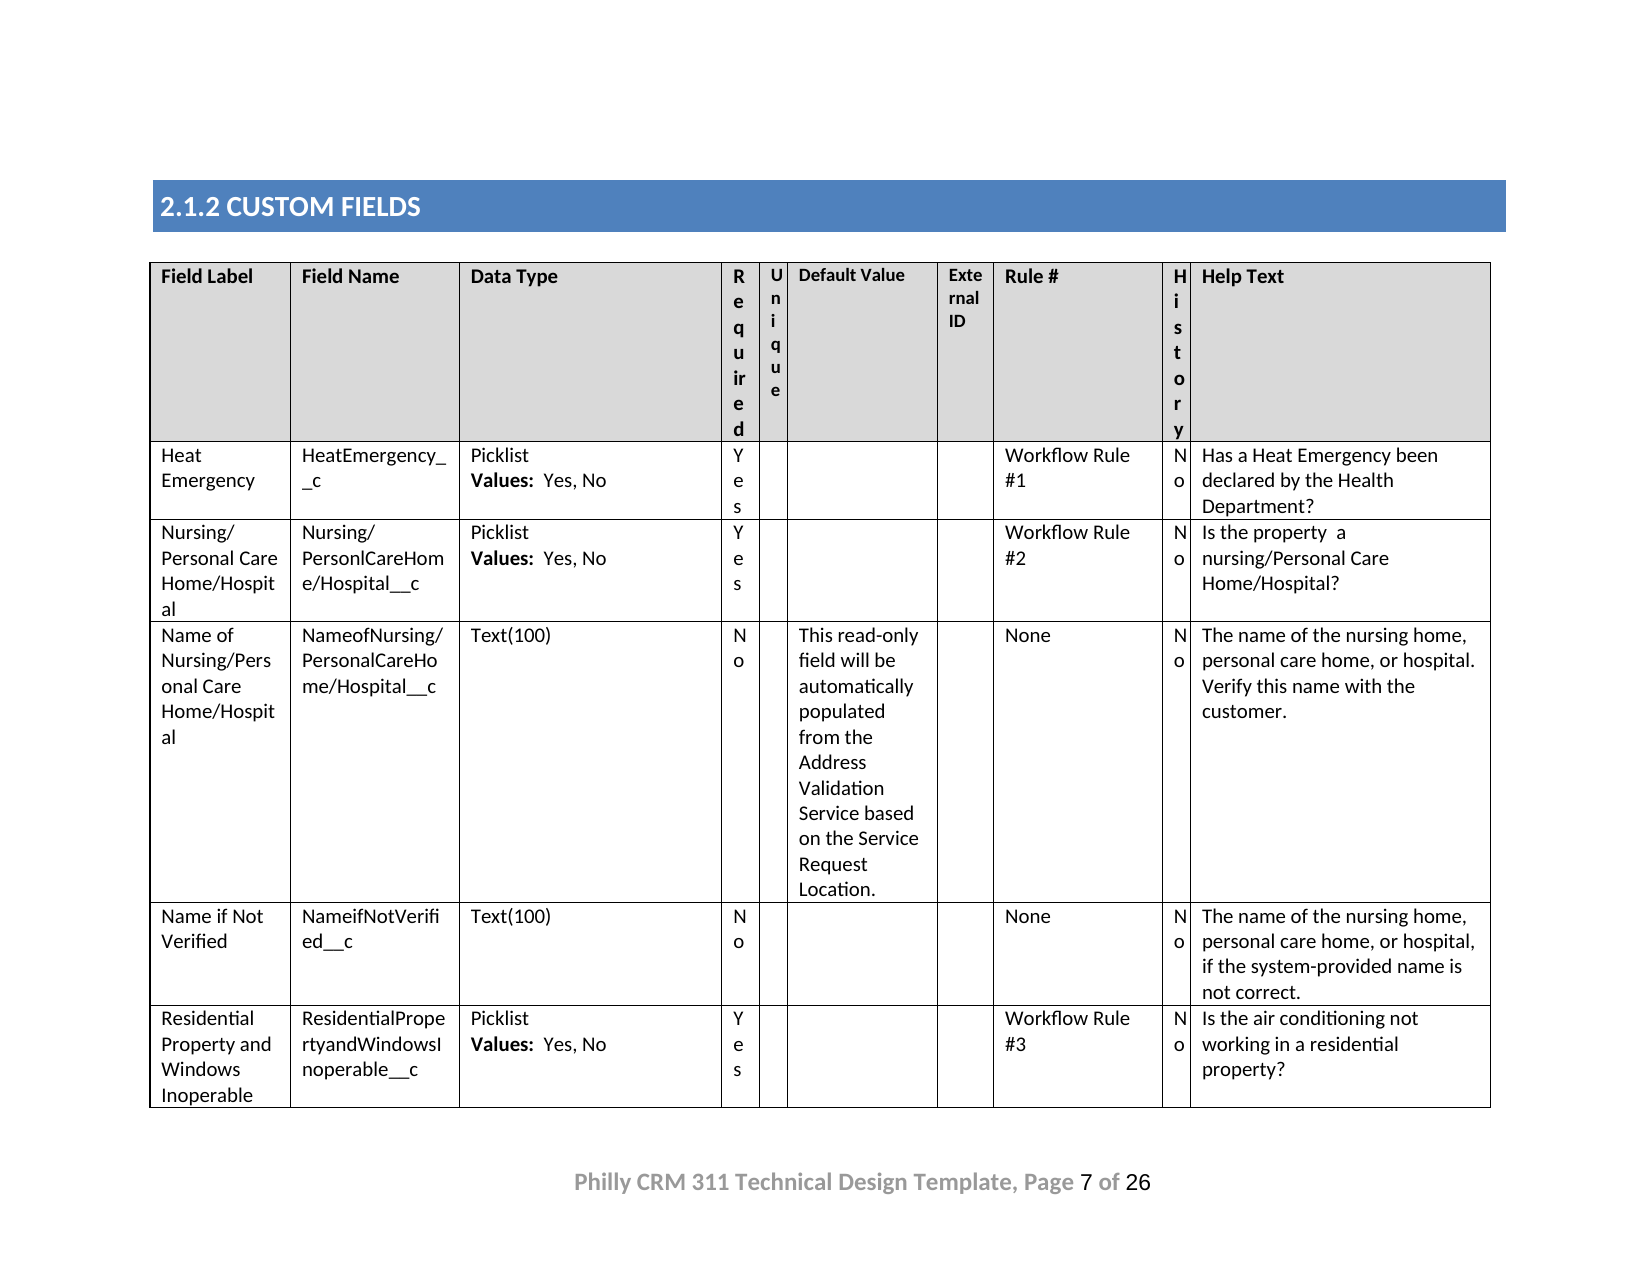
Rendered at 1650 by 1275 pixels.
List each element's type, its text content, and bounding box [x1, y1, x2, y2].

table_cell None [994, 622, 1162, 902]
table_cell [760, 1006, 787, 1107]
table_cell [938, 903, 993, 1004]
table_cell [788, 442, 937, 518]
table_cell [938, 622, 993, 902]
table_cell Workflow Rule #3 [994, 1006, 1162, 1107]
table_cell Yes [722, 442, 759, 518]
table_cell No [1163, 622, 1190, 902]
table_cell This read-only field will be automatically populated from the Address Validation Service based on the Service Request Location. [788, 622, 937, 902]
table_header Default Value [788, 263, 937, 441]
table_cell Has a Heat Emergency been declared by the Health Department? [1191, 442, 1490, 518]
table_cell No [722, 622, 759, 902]
table_cell Workflow Rule #1 [994, 442, 1162, 518]
table_cell No [1163, 903, 1190, 1004]
table_header Required [722, 263, 759, 441]
table_cell [788, 1006, 937, 1107]
table_cell HeatEmergency__c [291, 442, 459, 518]
table_cell NameifNotVerified__c [291, 903, 459, 1004]
table_cell [938, 1006, 993, 1107]
table_cell Is the property a nursing/Personal Care Home/Hospital? [1191, 520, 1490, 621]
table_cell No [722, 903, 759, 1004]
table_cell Workflow Rule #2 [994, 520, 1162, 621]
table_cell Name if Not Verified [151, 903, 290, 1004]
table_cell Picklist Values: Yes, No [460, 1006, 721, 1107]
table_header History [1163, 263, 1190, 441]
table_cell No [1163, 1006, 1190, 1107]
table_cell Text(100) [460, 622, 721, 902]
table_cell [760, 622, 787, 902]
table_cell Nursing/Personal Care Home/Hospital [151, 520, 290, 621]
table_cell Heat Emergency [151, 442, 290, 518]
table_cell Picklist Values: Yes, No [460, 520, 721, 621]
table_cell Yes [722, 520, 759, 621]
table_cell ResidentialPropertyandWindowsInoperable__c [291, 1006, 459, 1107]
table_header Data Type [460, 263, 721, 441]
table_cell [760, 903, 787, 1004]
table_header Field Name [291, 263, 459, 441]
table_header Unique [760, 263, 787, 441]
table_header Field Label [151, 263, 290, 441]
table_cell Yes [722, 1006, 759, 1107]
table_header Rule # [994, 263, 1162, 441]
table_cell Residential Property and Windows Inoperable [151, 1006, 290, 1107]
table_cell The name of the nursing home, personal care home, or hospital, if the system-provided name is not correct. [1191, 903, 1490, 1004]
table_cell Picklist Values: Yes, No [460, 442, 721, 518]
table_cell The name of the nursing home, personal care home, or hospital. Verify this name with the customer. [1191, 622, 1490, 902]
table_cell [938, 520, 993, 621]
table_cell No [1163, 442, 1190, 518]
table_cell [938, 442, 993, 518]
table_cell Name of Nursing/Personal Care Home/Hospital [151, 622, 290, 902]
table_cell [760, 442, 787, 518]
table_cell No [1163, 520, 1190, 621]
table_cell Nursing/PersonlCareHome/Hospital__c [291, 520, 459, 621]
table_cell [788, 903, 937, 1004]
table_cell Is the air conditioning not working in a residential property? [1191, 1006, 1490, 1107]
table_cell NameofNursing/PersonalCareHome/Hospital__c [291, 622, 459, 902]
table_cell [788, 520, 937, 621]
table_header External ID [938, 263, 993, 441]
table_header 2.1.2 CUSTOM FIELDS [155, 182, 1504, 230]
table_header Help Text [1191, 263, 1490, 441]
table_cell [760, 520, 787, 621]
table_cell Text(100) [460, 903, 721, 1004]
table_cell None [994, 903, 1162, 1004]
